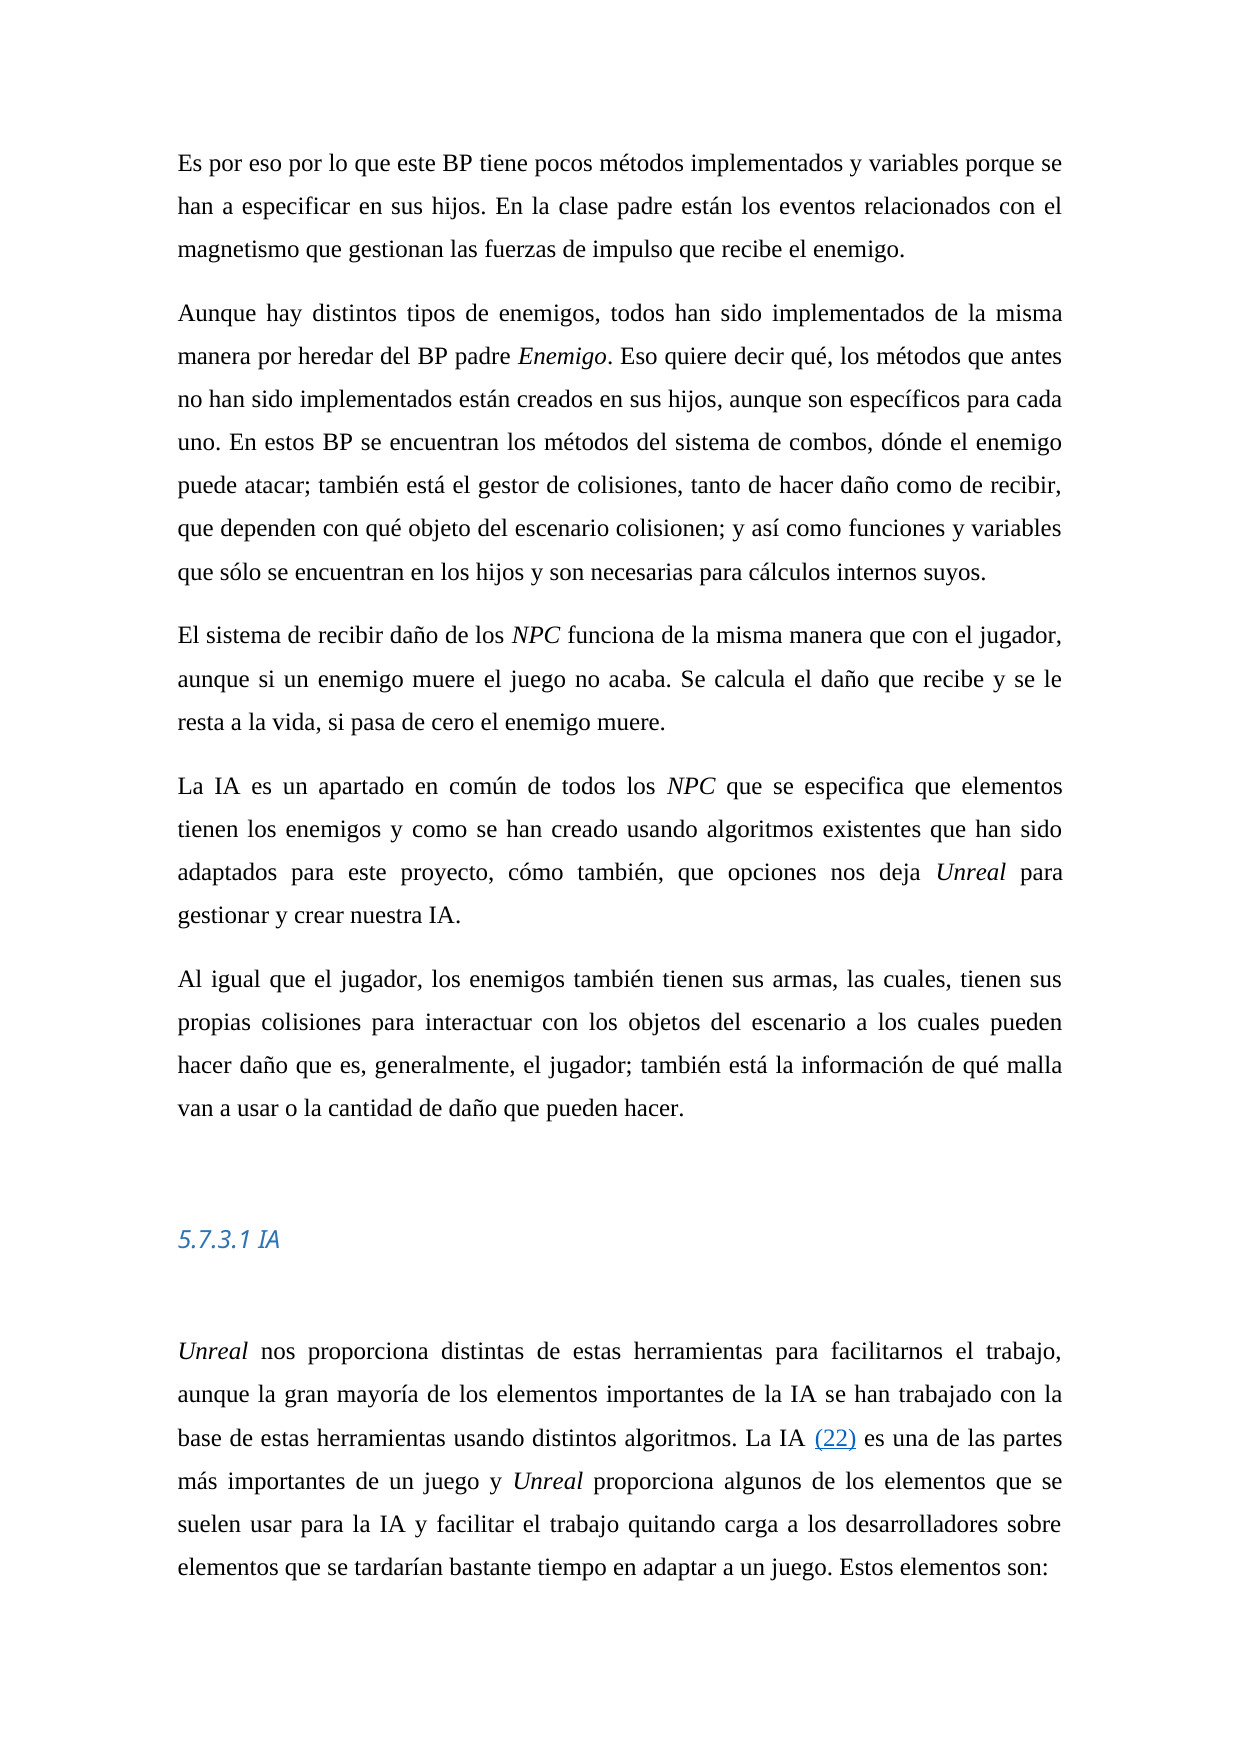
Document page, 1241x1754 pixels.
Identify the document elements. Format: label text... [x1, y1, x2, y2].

subtitle 5.7.3.1 IA [177, 1221, 1063, 1255]
text El sistema de recibir daño de los NPC funciona de la misma manera que con el jugador, aunque si un enemigo muere el juego no acaba. Se calcula el daño que recibe y se le resta a la vida, si pasa de cero el enemigo muere. [177, 621, 1063, 736]
text La IA es un apartado en común de todos los NPC que se especifica que elementos tienen los enemigos y como se han creado usando algoritmos existentes que han sido adaptados para este proyecto, cómo también, que opciones nos deja Unreal para gestionar y crear nuestra IA. [177, 771, 1063, 929]
text Al igual que el jugador, los enemigos también tienen sus armas, las cuales, tienen sus propias colisiones para interactuar con los objetos del escenario a los cuales pueden hacer daño que es, generalmente, el jugador; también está la información de qué malla van a usar o la cantidad de daño que pueden hacer. [177, 964, 1063, 1122]
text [177, 148, 1063, 263]
text Unreal nos proporciona distintas de estas herramientas para facilitarnos el trabajo, aunque la gran mayoría de los elementos importantes de la IA se han trabajado con la base de estas herramientas usando distintos algoritmos. La IA (22) es una de las partes más importantes de un juego y Unreal proporciona algunos de los elementos que se suelen usar para la IA y facilitar el trabajo quitando carga a los desarrolladores sobre elementos que se tardarían bastante tiempo en adaptar a un juego. Estos elementos son: [177, 1336, 1063, 1581]
text Aunque hay distintos tipos de enemigos, todos han sido implementados de la misma manera por heredar del BP padre Enemigo. Eso quiere decir qué, los métodos que antes no han sido implementados están creados en sus hijos, aunque son específicos para cada uno. En estos BP se encuentran los métodos del sistema de combos, dónde el enemigo puede atacar; también está el gestor de colisiones, tanto de hacer daño como de recibir, que dependen con qué objeto del escenario colisionen; y así como funciones y variables que sólo se encuentran en los hijos y son necesarias para cálculos internos suyos. [177, 298, 1063, 585]
